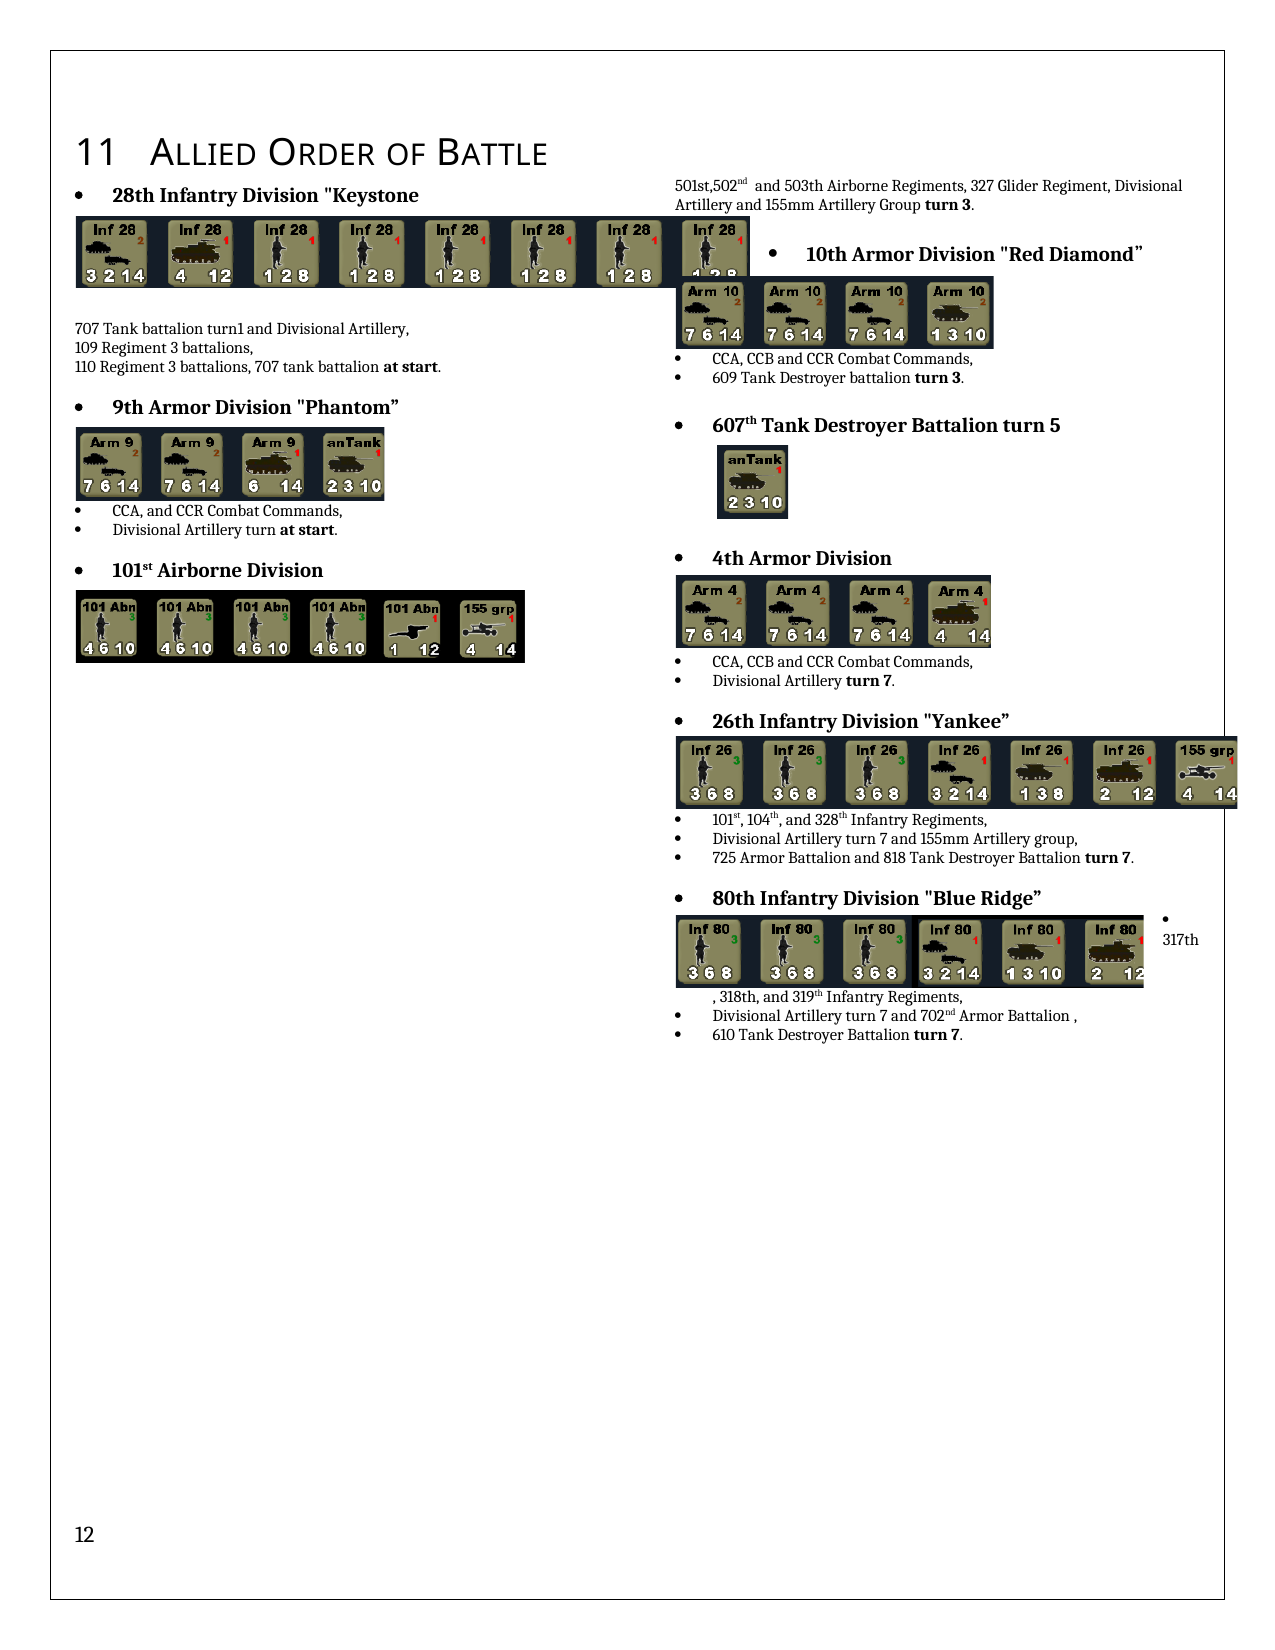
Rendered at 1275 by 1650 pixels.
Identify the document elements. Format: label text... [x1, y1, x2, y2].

list Divisional Artillery turn 7 and 155mm Artillery group, [675, 829, 1200, 848]
picture [675, 575, 991, 648]
picture [675, 736, 1237, 809]
list CCA, and CCR Combat Commands, [75, 502, 600, 521]
list 607th Tank Destroyer Battalion turn 5 [675, 414, 1200, 438]
list 80th Infantry Division "Blue Ridge” [675, 887, 1200, 911]
subtitle Allied Order of Battle [75, 125, 600, 176]
text 110 Regiment 3 battalions, 707 tank battalion at start. [75, 357, 600, 377]
picture [716, 445, 789, 518]
list 28th Infantry Division "Keystone [75, 184, 600, 208]
list 725 Armor Battalion and 818 Tank Destroyer Battalion turn 7. [675, 848, 1200, 868]
list CCA, CCB and CCR Combat Commands, [675, 349, 1200, 368]
list 101st Airborne Division [75, 559, 600, 583]
list 4th Armor Division [675, 546, 1200, 570]
picture [75, 427, 384, 500]
list 609 Tank Destroyer battalion turn 3. [675, 368, 1200, 388]
text 109 Regiment 3 battalions, [75, 338, 600, 357]
picture [675, 915, 1143, 988]
list 9th Armor Division "Phantom” [75, 396, 600, 420]
list 610 Tank Destroyer Battalion turn 7. [675, 1026, 1200, 1045]
list Divisional Artillery turn 7 and 702nd Armor Battalion , [675, 1007, 1200, 1026]
list Divisional Artillery turn at start. [75, 521, 600, 540]
text 501st,502nd and 503th Airborne Regiments, 327 Glider Regiment, Divisional Artillery and 155mm Artillery Group turn 3. [675, 176, 1200, 214]
list Divisional Artillery turn 7. [675, 671, 1200, 690]
list 101st, 104th, and 328th Infantry Regiments, [675, 809, 1200, 829]
picture [75, 590, 525, 662]
list CCA, CCB and CCR Combat Commands, [675, 652, 1200, 671]
list 10th Armor Division "Red Diamond” [750, 241, 1200, 267]
text 707 Tank battalion turn1 and Divisional Artillery, [75, 288, 600, 338]
list 26th Infantry Division "Yankee” [675, 709, 1200, 733]
picture [75, 216, 994, 348]
